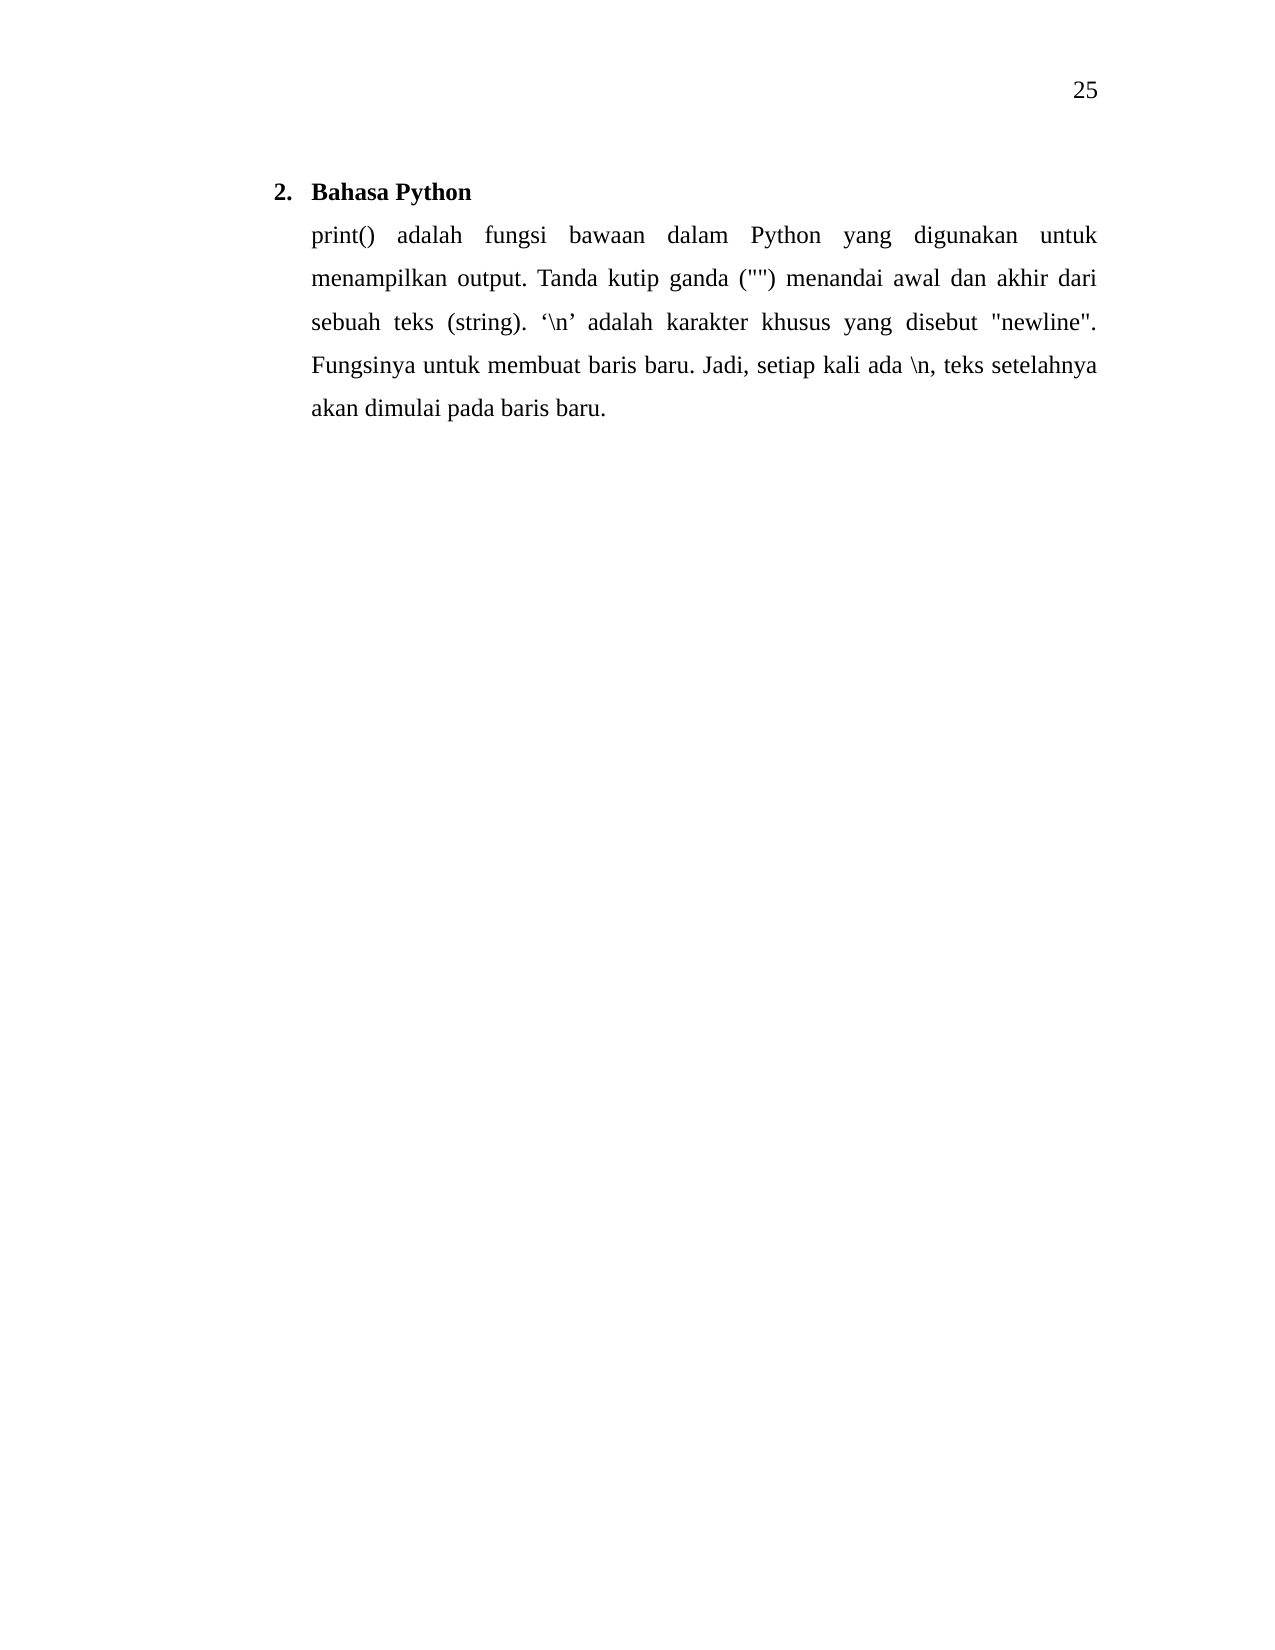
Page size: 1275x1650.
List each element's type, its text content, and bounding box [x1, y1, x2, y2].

subtitle Bahasa Python [274, 177, 1098, 206]
text print() adalah fungsi bawaan dalam Python yang digunakan untuk menampilkan output. Tanda kutip ganda ("") menandai awal dan akhir dari sebuah teks (string). ‘\n’ adalah karakter khusus yang disebut "newline". Fungsinya untuk membuat baris baru. Jadi, setiap kali ada \n, teks setelahnya akan dimulai pada baris baru. [311, 220, 1098, 422]
